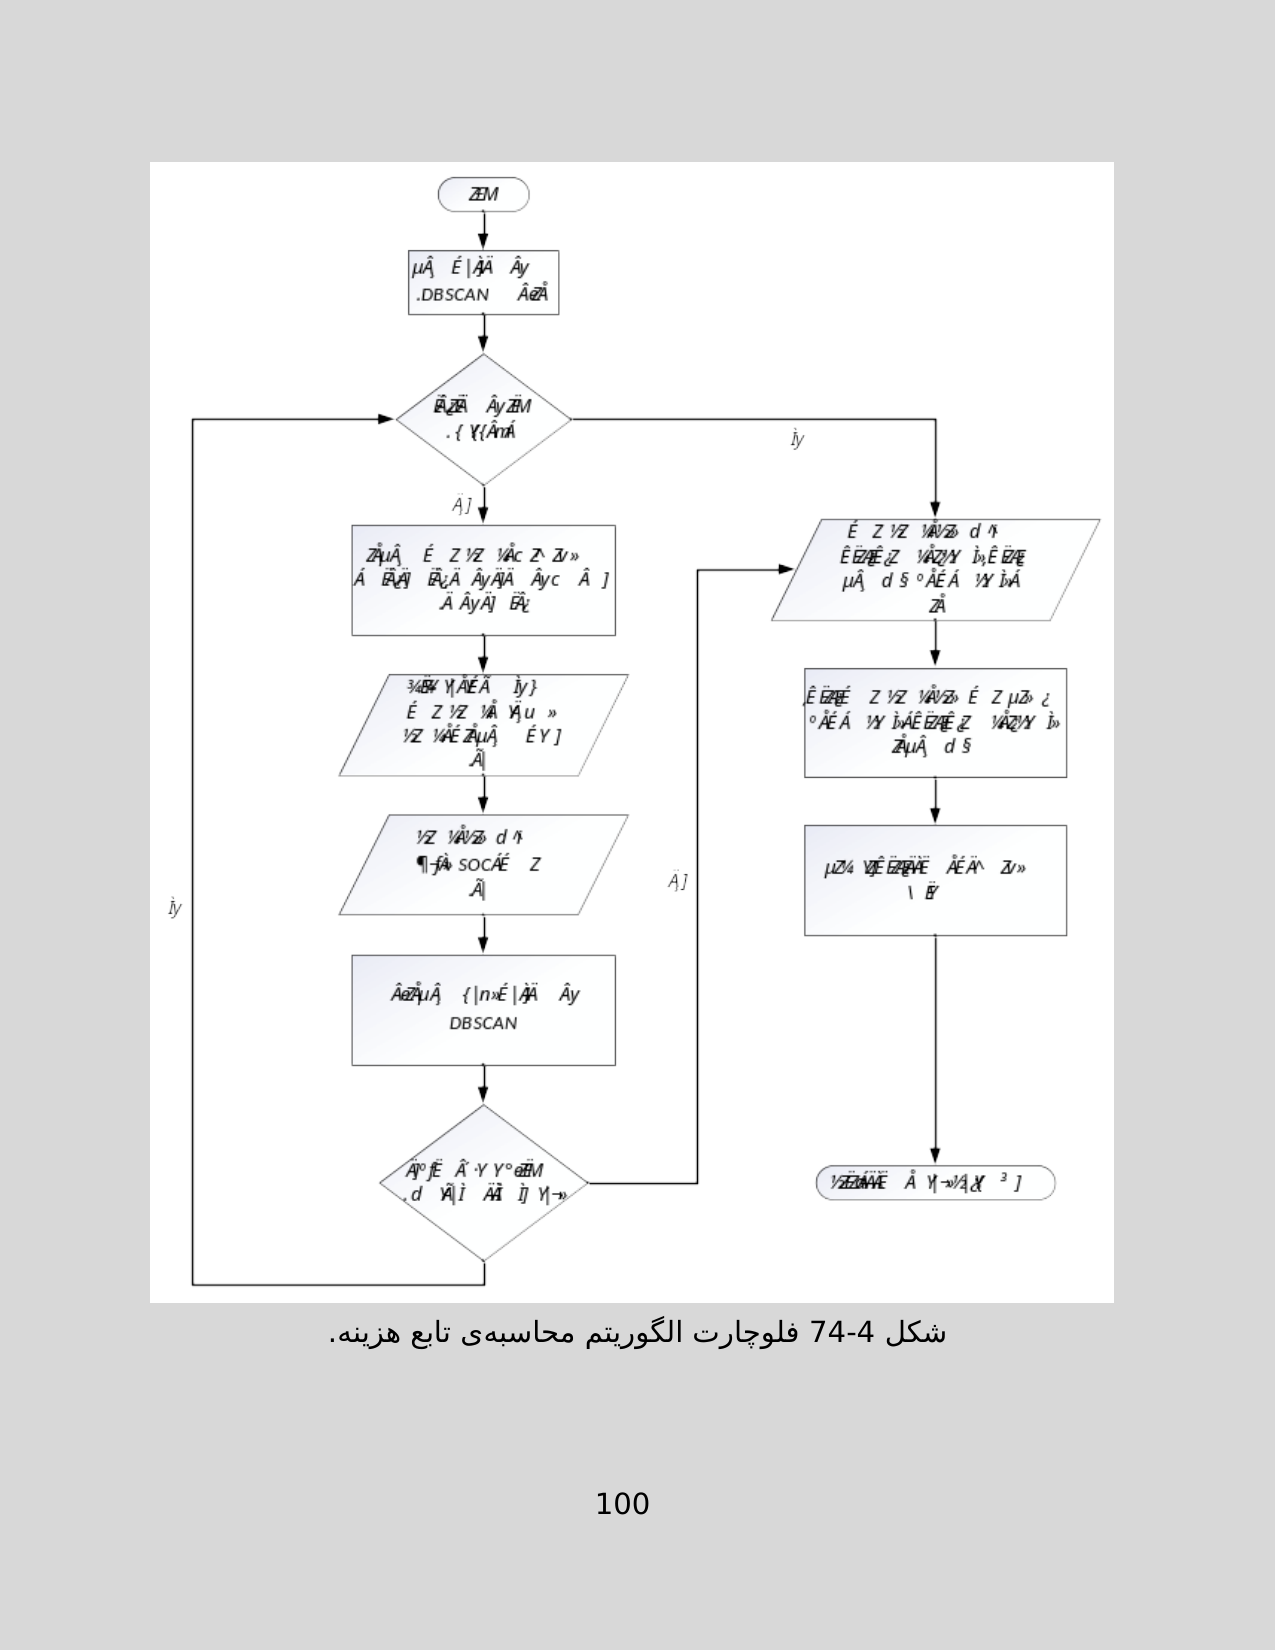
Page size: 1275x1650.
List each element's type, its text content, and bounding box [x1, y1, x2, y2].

table_header [150, 150, 1125, 1316]
